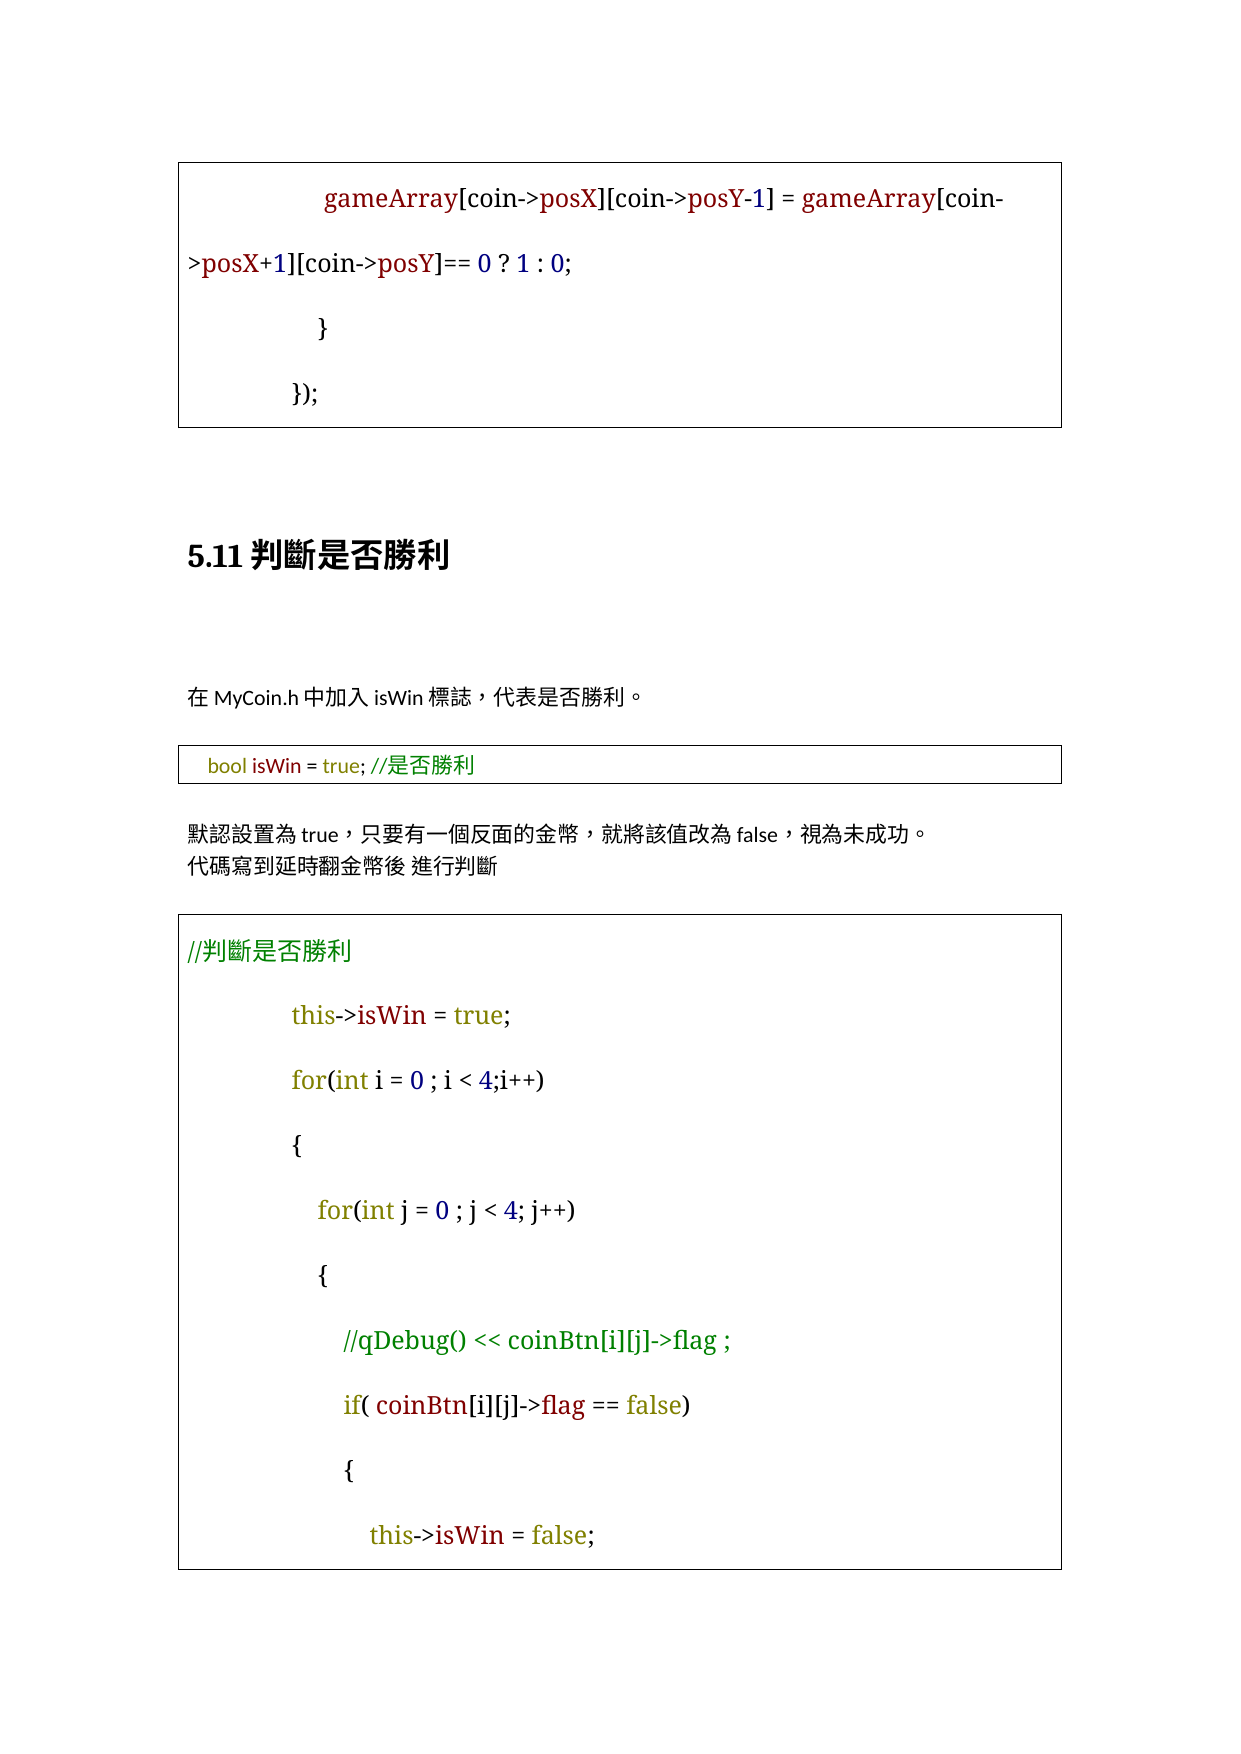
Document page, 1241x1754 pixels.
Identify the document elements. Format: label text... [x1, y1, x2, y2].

subtitle 5.11 判斷是否勝利 [187, 520, 1053, 585]
text if( coinBtn[i][j]->flag == false) [187, 1372, 1053, 1437]
text 代碼寫到延時翻金幣後 進行判斷 [187, 849, 1053, 881]
text //qDebug() << coinBtn[i][j]->flag ; [187, 1307, 1053, 1372]
text } [187, 295, 1053, 357]
text { [187, 1242, 1053, 1307]
text { [187, 1112, 1053, 1177]
text for(int j = 0 ; j < 4; j++) [187, 1177, 1053, 1242]
text gameArray[coin->posX][coin->posY-1] = gameArray[coin->posX+1][coin->posY]== 0 ? 1 : 0; [179, 163, 1061, 295]
text //判斷是否勝利 [179, 915, 1061, 982]
text this->isWin = true; [187, 982, 1053, 1047]
text 在MyCoin.h中加入 isWin標誌，代表是否勝利。 [187, 680, 1053, 712]
text for(int i = 0 ; i < 4;i++) [187, 1047, 1053, 1112]
text }); [179, 357, 1061, 427]
text this->isWin = false; [179, 1499, 1061, 1569]
text { [187, 1437, 1053, 1499]
text 默認設置為true，只要有一個反面的金幣，就將該值改為false，視為未成功。 [187, 816, 1053, 849]
text bool isWin = true; //是否勝利 [179, 746, 1061, 783]
